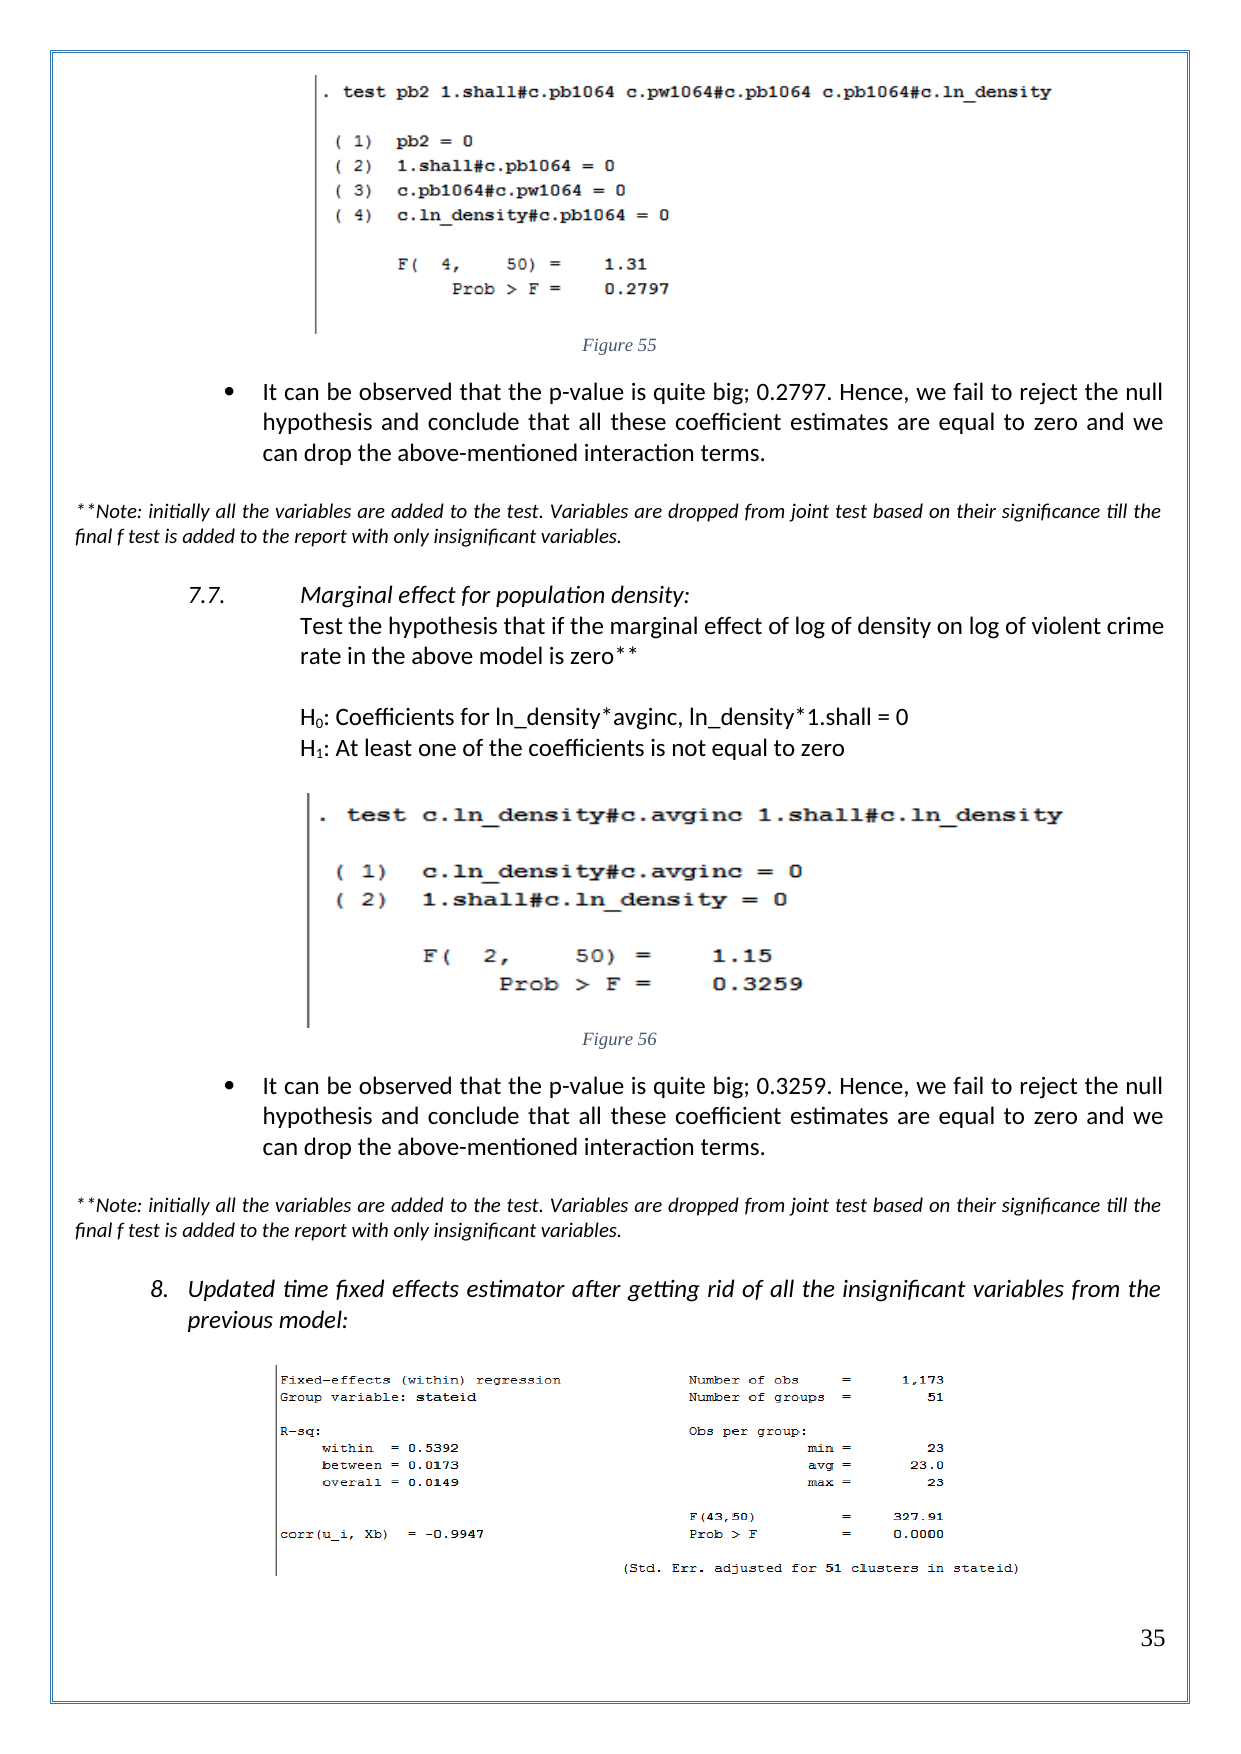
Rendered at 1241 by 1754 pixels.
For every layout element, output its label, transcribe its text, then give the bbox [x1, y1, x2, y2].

picture [314, 75, 1076, 334]
list Marginal effect for population density: [187, 579, 1165, 610]
text **Note: initially all the variables are added to the test. Variables are dropped from joint test based on their significance till the final f test is added to the report with only insignificant variables. [75, 498, 1165, 549]
list It can be observed that the p-value is quite big; 0.2797. Hence, we fail to reject the null hypothesis and conclude that all these coefficient estimates are equal to zero and we can drop the above-mentioned interaction terms. [225, 376, 1165, 468]
picture [275, 1365, 1078, 1576]
list It can be observed that the p-value is quite big; 0.3259. Hence, we fail to reject the null hypothesis and conclude that all these coefficient estimates are equal to zero and we can drop the above-mentioned interaction terms. [225, 1070, 1165, 1161]
picture [306, 793, 1084, 1028]
list Updated time fixed effects estimator after getting rid of all the insignificant variables from the previous model: [150, 1273, 1165, 1334]
text Figure 56 [75, 1027, 1165, 1049]
text Figure 55 [75, 334, 1165, 355]
text **Note: initially all the variables are added to the test. Variables are dropped from joint test based on their significance till the final f test is added to the report with only insignificant variables. [75, 1192, 1165, 1243]
list H1: At least one of the coefficients is not equal to zero [300, 732, 1165, 763]
text Test the hypothesis that if the marginal effect of log of density on log of violent crime rate in the above model is zero** [300, 610, 1165, 671]
list H0: Coefficients for ln_density*avginc, ln_density*1.shall = 0 [300, 702, 1165, 732]
